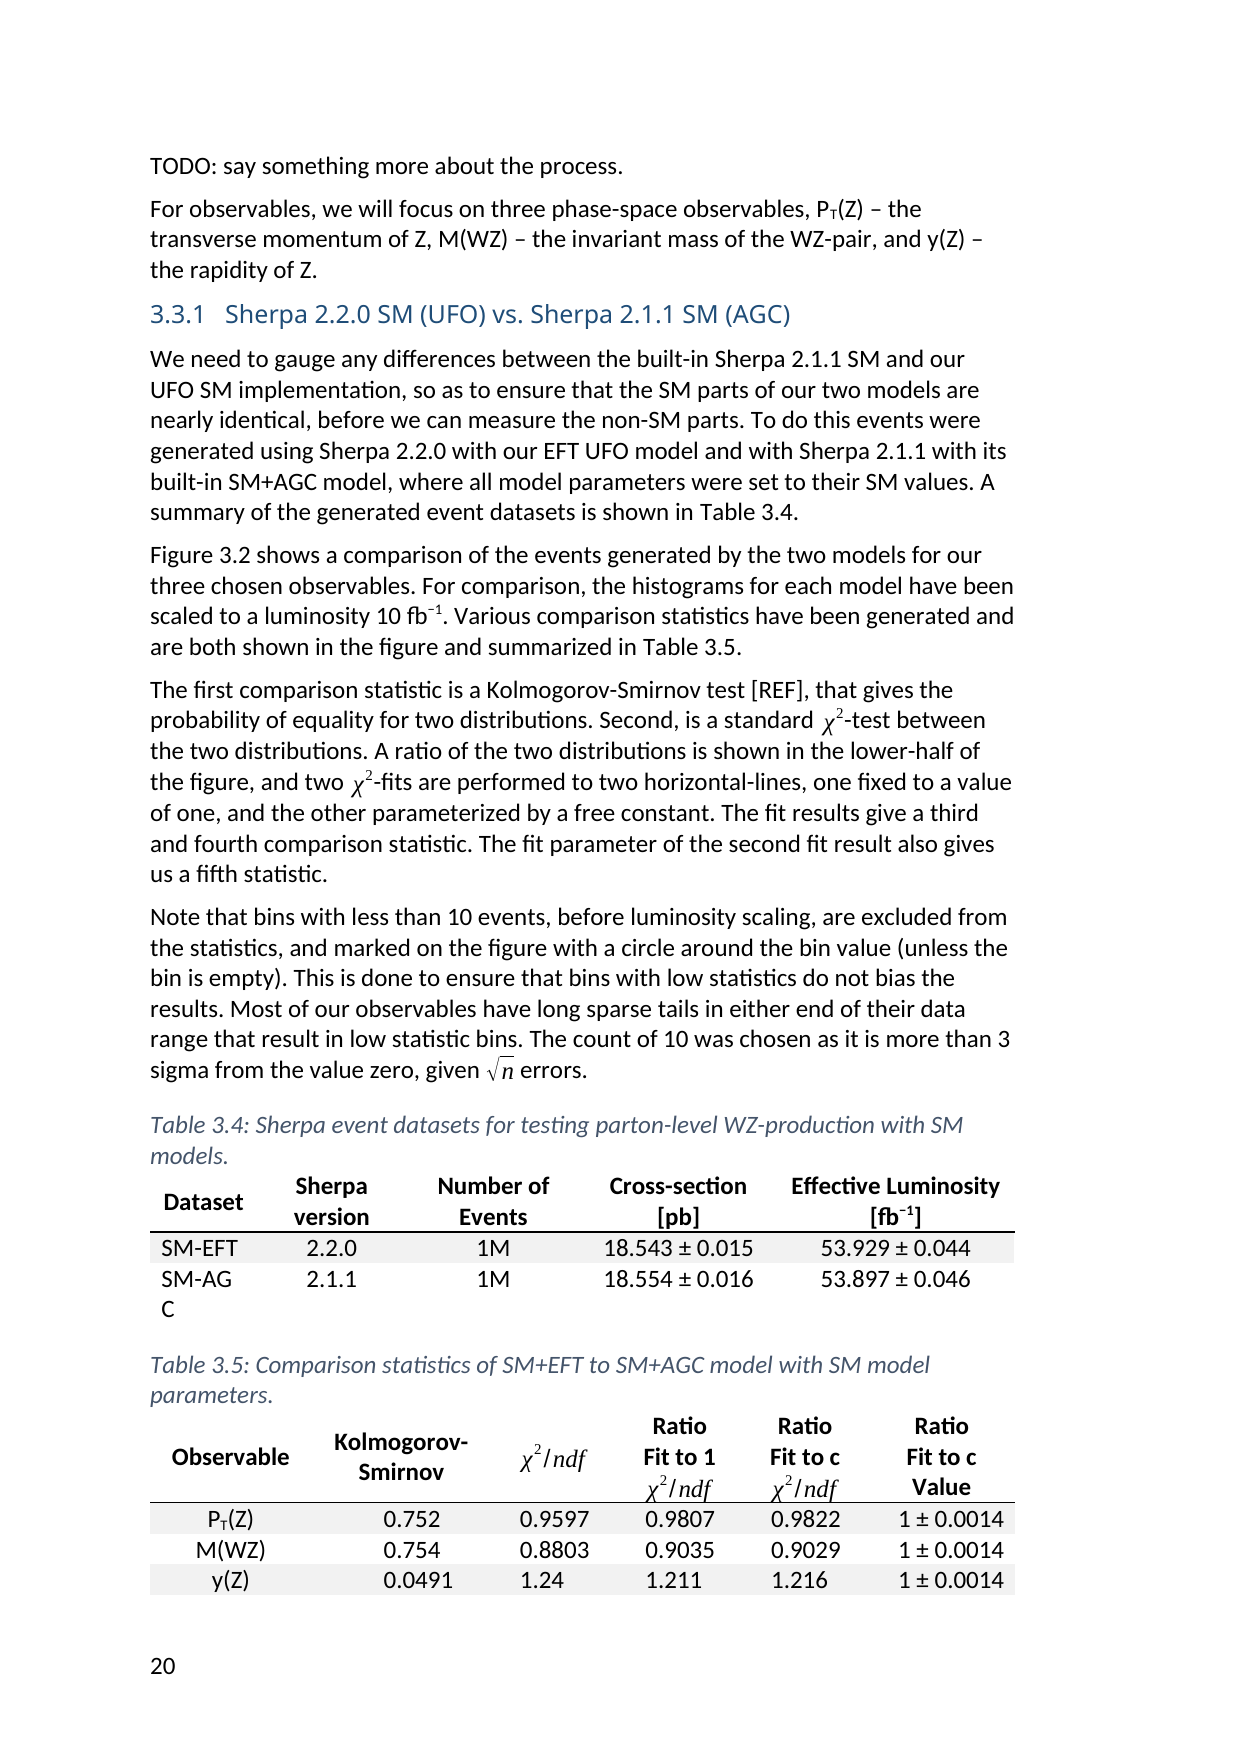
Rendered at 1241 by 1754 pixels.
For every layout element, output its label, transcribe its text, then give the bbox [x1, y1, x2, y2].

table_cell y(Z) [150, 1564, 311, 1595]
table_header Effective Luminosity [fb−1] [777, 1170, 1014, 1231]
table_cell 0.9807 [617, 1503, 742, 1534]
table_header Number of Events [406, 1170, 580, 1231]
table_cell 1 ± 0.0014 [868, 1564, 1015, 1595]
table_header Dataset [150, 1170, 257, 1231]
subtitle Sherpa 2.2.0 SM (UFO) vs. Sherpa 2.1.1 SM (AGC) [150, 297, 1015, 331]
table_header Ratio Fit to 1 [617, 1410, 742, 1502]
table_cell 18.554 ± 0.016 [580, 1263, 777, 1324]
table_cell 0.9822 [742, 1503, 868, 1534]
text Table 3.5: Comparison statistics of SM+EFT to SM+AGC model with SM model parameters. [150, 1349, 1015, 1410]
table_cell 1M [406, 1263, 580, 1324]
table_cell 1.216 [742, 1564, 868, 1595]
table_header Observable [150, 1410, 311, 1502]
table_cell 0.0491 [311, 1564, 491, 1595]
table_cell 0.754 [311, 1534, 491, 1564]
table_header Ratio Fit to c [742, 1410, 868, 1502]
table_cell 1.24 [491, 1564, 617, 1595]
table_cell 2.1.1 [257, 1263, 406, 1324]
table_cell 2.2.0 [257, 1233, 406, 1263]
table_cell 0.9029 [742, 1534, 868, 1564]
table_cell 18.543 ± 0.015 [580, 1233, 777, 1263]
table_cell 0.9035 [617, 1534, 742, 1564]
text For observables, we will focus on three phase-space observables, PT(Z) – the transverse momentum of Z, M(WZ) – the invariant mass of the WZ-pair, and y(Z) – the rapidity of Z. [150, 193, 1015, 284]
table_cell 1M [406, 1233, 580, 1263]
table_cell 0.8803 [491, 1534, 617, 1564]
text The first comparison statistic is a Kolmogorov-Smirnov test [REF], that gives the probability of equality for two distributions. Second, is a standard -test between the two distributions. A ratio of the two distributions is shown in the lower-half of the figure, and two -fits are performed to two horizontal-lines, one fixed to a value of one, and the other parameterized by a free constant. The fit results give a third and fourth comparison statistic. The fit parameter of the second fit result also gives us a fifth statistic. [150, 674, 1015, 889]
table_cell SM-AGC [150, 1263, 257, 1324]
table_cell PT(Z) [150, 1503, 311, 1534]
table_cell 1.211 [617, 1564, 742, 1595]
text Table 3.4: Sherpa event datasets for testing parton-level WZ-production with SM models. [150, 1109, 1015, 1170]
text TODO: say something more about the process. [150, 150, 1015, 181]
table_cell 53.929 ± 0.044 [777, 1233, 1014, 1263]
table_cell 1 ± 0.0014 [868, 1534, 1015, 1564]
table_header Cross-section [pb] [580, 1170, 777, 1231]
table_cell 1 ± 0.0014 [868, 1503, 1015, 1534]
table_header Ratio Fit to c Value [868, 1410, 1015, 1502]
table_header Sherpa version [257, 1170, 406, 1231]
table_cell 53.897 ± 0.046 [777, 1263, 1014, 1324]
table_header [491, 1410, 617, 1502]
table_cell SM-EFT [150, 1233, 257, 1263]
table_cell 0.752 [311, 1503, 491, 1534]
table_cell 0.9597 [491, 1503, 617, 1534]
text Note that bins with less than 10 events, before luminosity scaling, are excluded from the statistics, and marked on the figure with a circle around the bin value (unless the bin is empty). This is done to ensure that bins with low statistics do not bias the results. Most of our observables have long sparse tails in either end of their data range that result in low statistic bins. The count of 10 was chosen as it is more than 3 sigma from the value zero, given errors. [150, 901, 1015, 1084]
text We need to gauge any differences between the built-in Sherpa 2.1.1 SM and our UFO SM implementation, so as to ensure that the SM parts of our two models are nearly identical, before we can measure the non-SM parts. To do this events were generated using Sherpa 2.2.0 with our EFT UFO model and with Sherpa 2.1.1 with its built-in SM+AGC model, where all model parameters were set to their SM values. A summary of the generated event datasets is shown in Table 3.4. [150, 344, 1015, 527]
table_header Kolmogorov- Smirnov [311, 1410, 491, 1502]
table_cell M(WZ) [150, 1534, 311, 1564]
